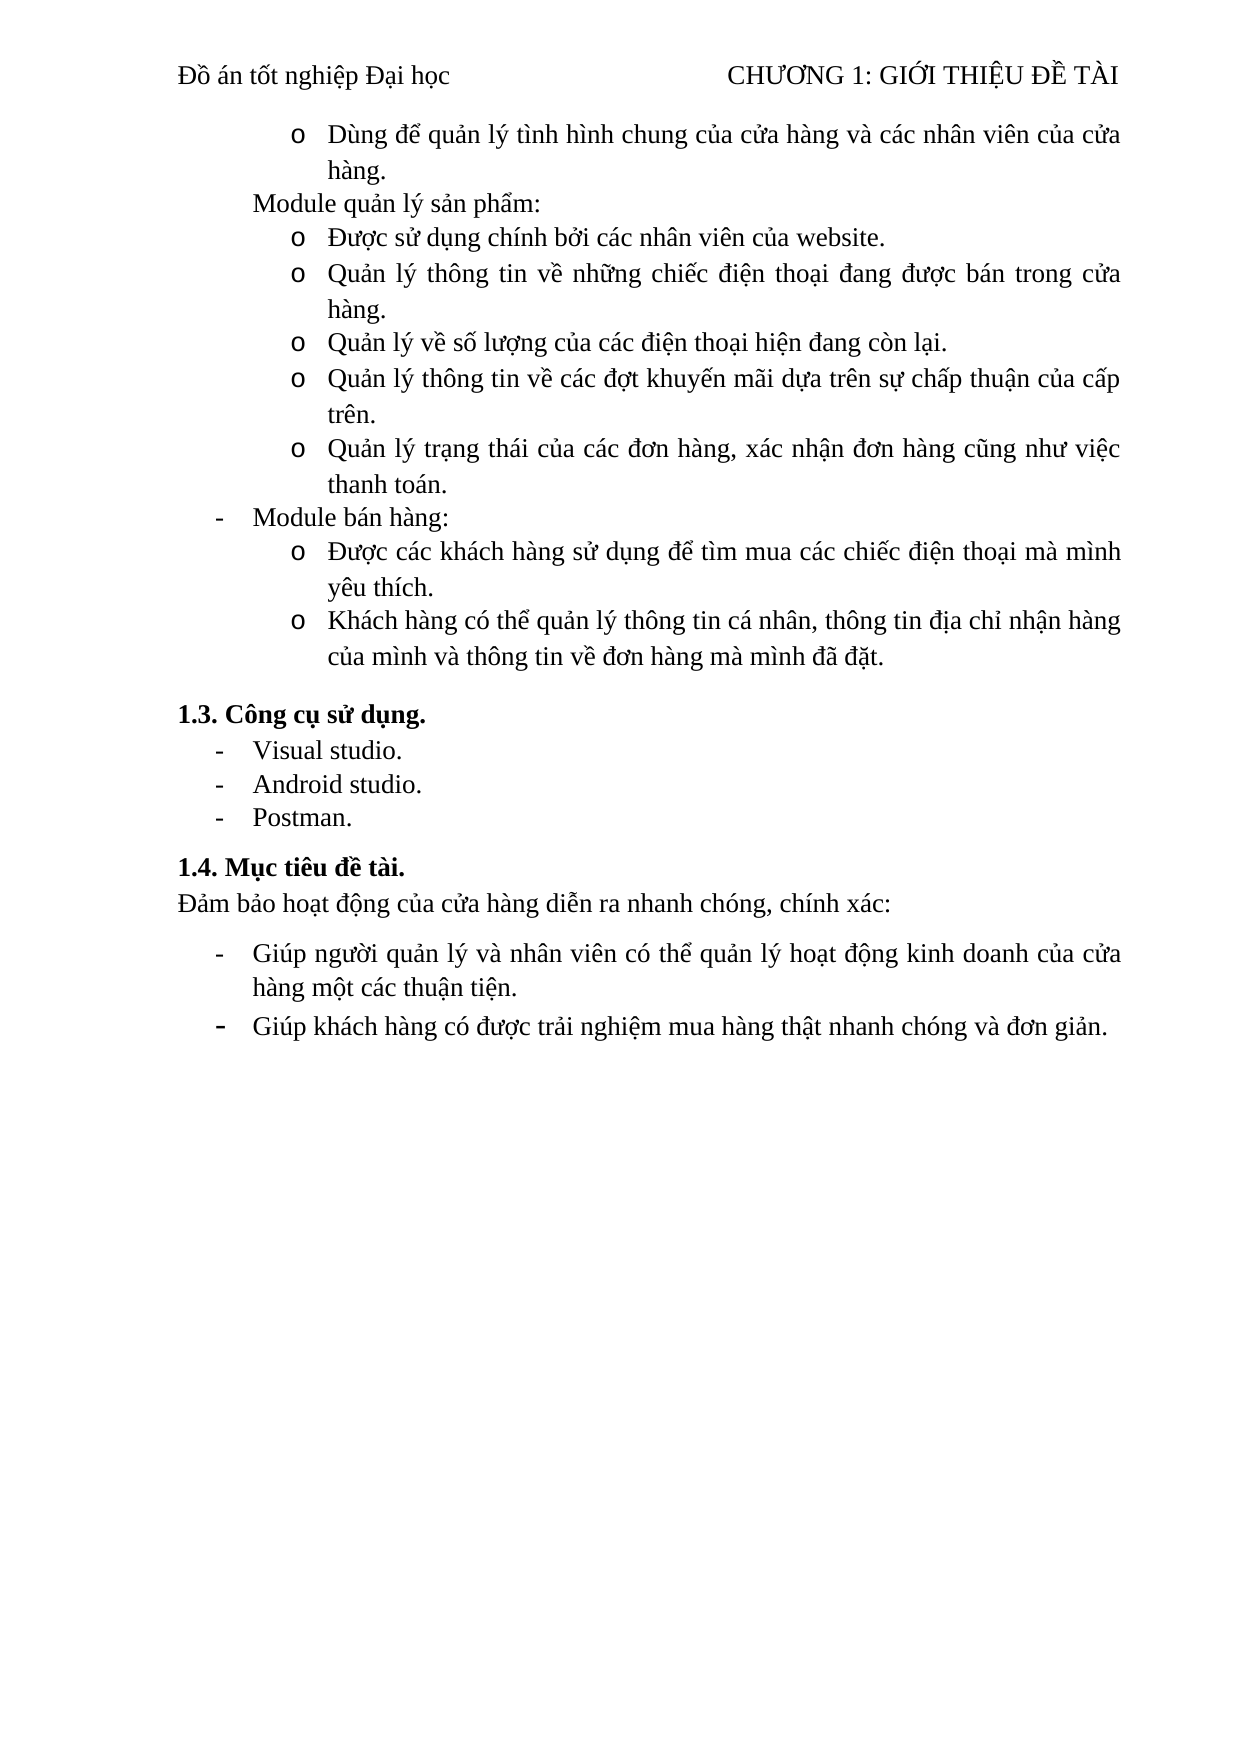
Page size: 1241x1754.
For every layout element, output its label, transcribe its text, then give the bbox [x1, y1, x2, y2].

list Module bán hàng: [215, 501, 1122, 532]
list Dùng để quản lý tình hình chung của cửa hàng và các nhân viên của cửa hàng. [290, 118, 1122, 185]
text Đảm bảo hoạt động của cửa hàng diễn ra nhanh chóng, chính xác: [177, 887, 1122, 918]
text Module quản lý sản phẩm: [252, 187, 1122, 219]
list Giúp người quản lý và nhân viên có thể quản lý hoạt động kinh doanh của cửa hàng một các thuận tiện. [215, 937, 1122, 1002]
list Quản lý thông tin về các đợt khuyến mãi dựa trên sự chấp thuận của cấp trên. [290, 362, 1122, 429]
list Visual studio. [215, 734, 1122, 765]
list Được các khách hàng sử dụng để tìm mua các chiếc điện thoại mà mình yêu thích. [290, 535, 1122, 602]
list Quản lý thông tin về những chiếc điện thoại đang được bán trong cửa hàng. [290, 257, 1122, 324]
list Quản lý trạng thái của các đơn hàng, xác nhận đơn hàng cũng như việc thanh toán. [290, 432, 1122, 499]
list Quản lý về số lượng của các điện thoại hiện đang còn lại. [290, 326, 1122, 360]
list Android studio. [215, 768, 1122, 799]
list Giúp khách hàng có được trải nghiệm mua hàng thật nhanh chóng và đơn giản. [215, 1004, 1122, 1043]
list Được sử dụng chính bởi các nhân viên của website. [290, 221, 1122, 254]
subtitle 1.3. Công cụ sử dụng. [177, 698, 1122, 730]
list Postman. [215, 801, 1122, 832]
subtitle 1.4. Mục tiêu đề tài. [177, 852, 1122, 883]
list Khách hàng có thể quản lý thông tin cá nhân, thông tin địa chỉ nhận hàng của mình và thông tin về đơn hàng mà mình đã đặt. [290, 604, 1122, 671]
